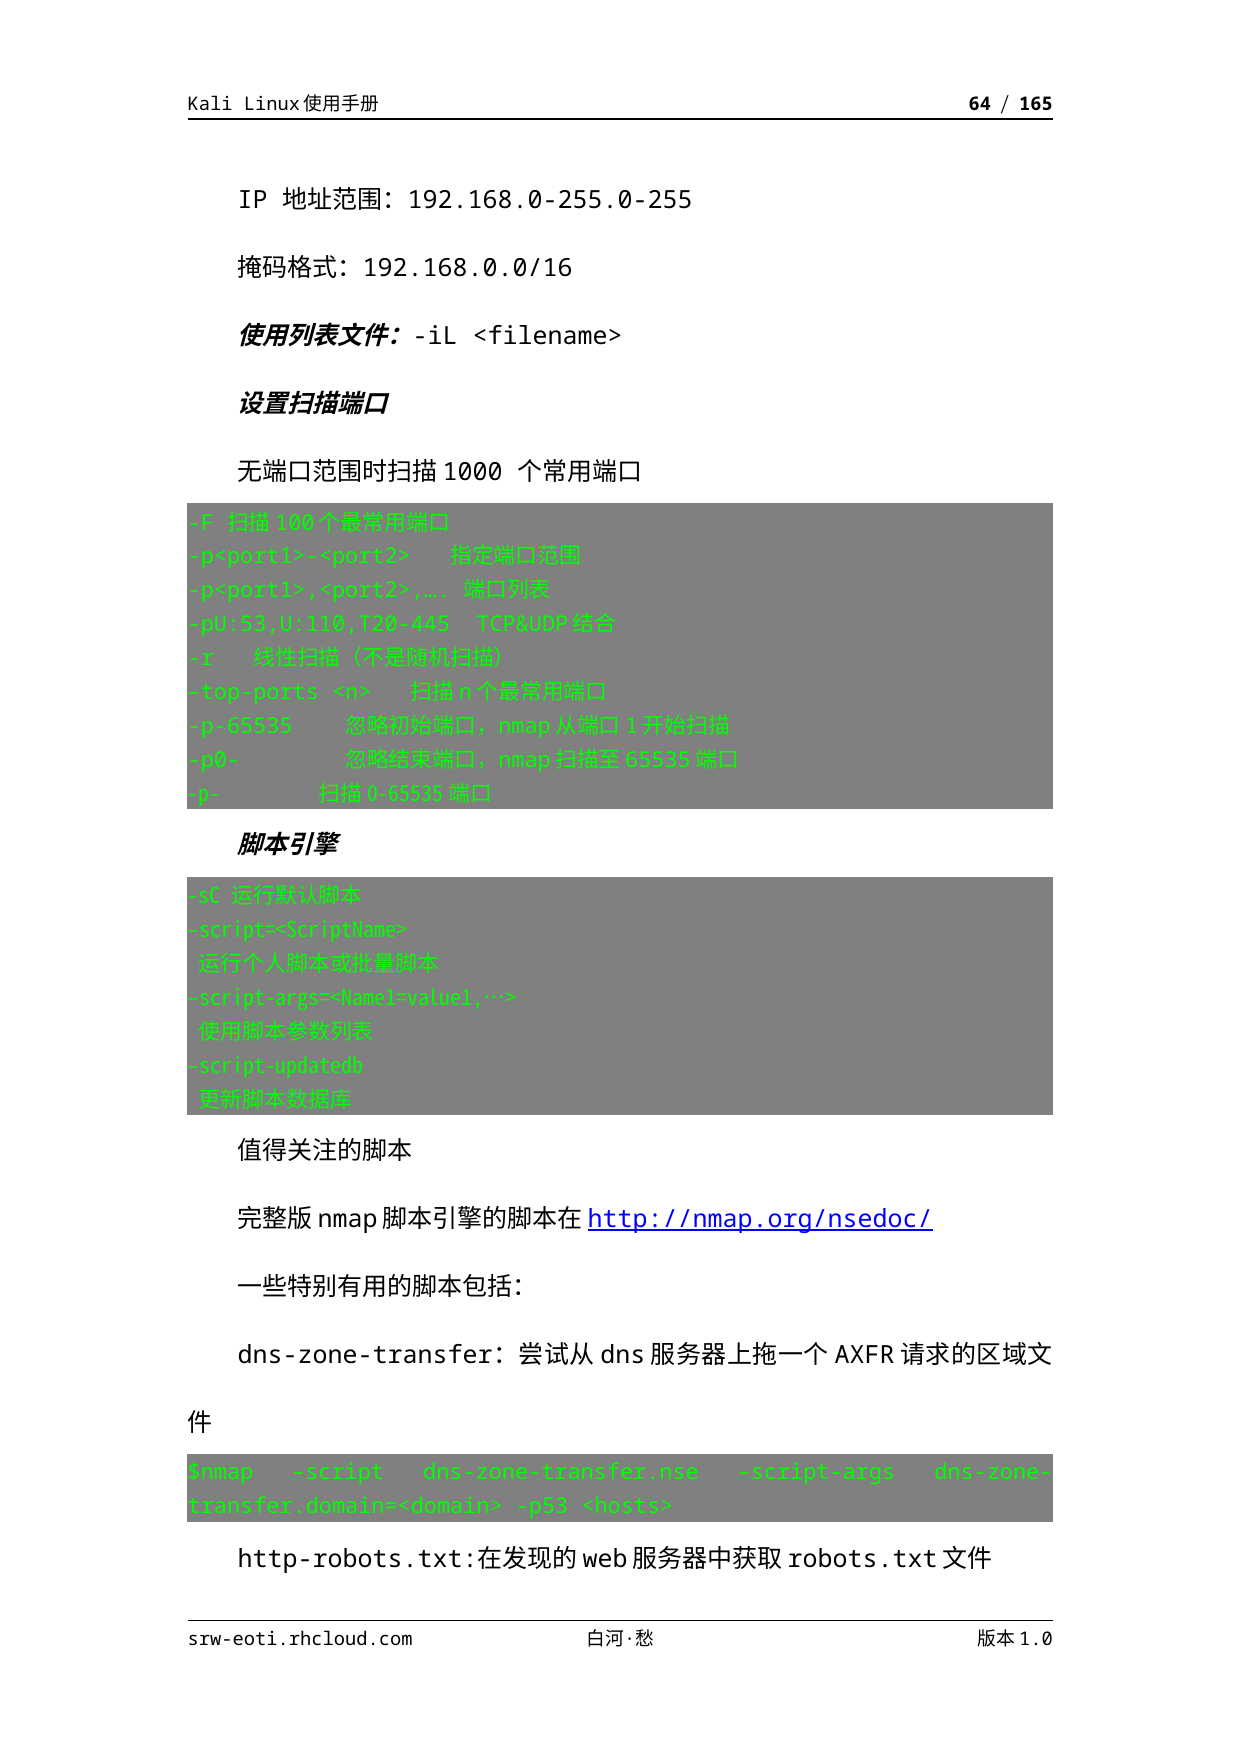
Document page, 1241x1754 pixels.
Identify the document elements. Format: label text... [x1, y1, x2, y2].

text 运行个人脚本或批量脚本 [187, 945, 1053, 979]
text 一些特别有用的脚本包括： [187, 1251, 1053, 1318]
text 掩码格式：192.168.0.0/16 [187, 232, 1053, 300]
text 更新脚本数据库 [187, 1081, 1053, 1115]
text 脚本引擎 [187, 809, 1053, 877]
text 使用列表文件：-iL <filename> [187, 300, 1053, 368]
text -p- 扫描0-65535端口 [187, 775, 1053, 809]
text –script-updatedb [187, 1047, 1053, 1081]
text –script-args=<Name1=value1,…> [187, 979, 1053, 1013]
text 使用脚本参数列表 [187, 1013, 1053, 1047]
text $nmap –script dns-zone-transfer.nse –script-args dns-zone-transfer.domain=<domain> -p53 <hosts> [187, 1454, 1053, 1522]
text 完整版nmap脚本引擎的脚本在http://nmap.org/nsedoc/ [187, 1183, 1053, 1251]
text -F 扫描100个最常用端口 [187, 503, 1053, 537]
text –script=<ScriptName> [187, 911, 1053, 945]
text 值得关注的脚本 [187, 1115, 1053, 1183]
text -p<port1>-<port2> 指定端口范围 [187, 537, 1053, 571]
text IP 地址范围：192.168.0-255.0-255 [187, 164, 1053, 232]
text 设置扫描端口 [187, 368, 1053, 436]
text -p-65535 忽略初始端口，nmap从端口1开始扫描 [187, 707, 1053, 741]
text http-robots.txt:在发现的web服务器中获取robots.txt文件 [187, 1522, 1053, 1590]
text -sC 运行默认脚本 [187, 877, 1053, 911]
text -pU:53,U:110,T20-445 TCP&UDP结合 [187, 605, 1053, 639]
text -p0- 忽略结束端口，nmap扫描至65535端口 [187, 741, 1053, 775]
text 无端口范围时扫描1000 个常用端口 [187, 436, 1053, 503]
text -r 线性扫描（不是随机扫描） [187, 639, 1053, 673]
text dns-zone-transfer：尝试从dns服务器上拖一个AXFR请求的区域文件 [187, 1318, 1053, 1454]
text –top-ports <n> 扫描n个最常用端口 [187, 673, 1053, 707]
text -p<port1>,<port2>,…. 端口列表 [187, 571, 1053, 605]
